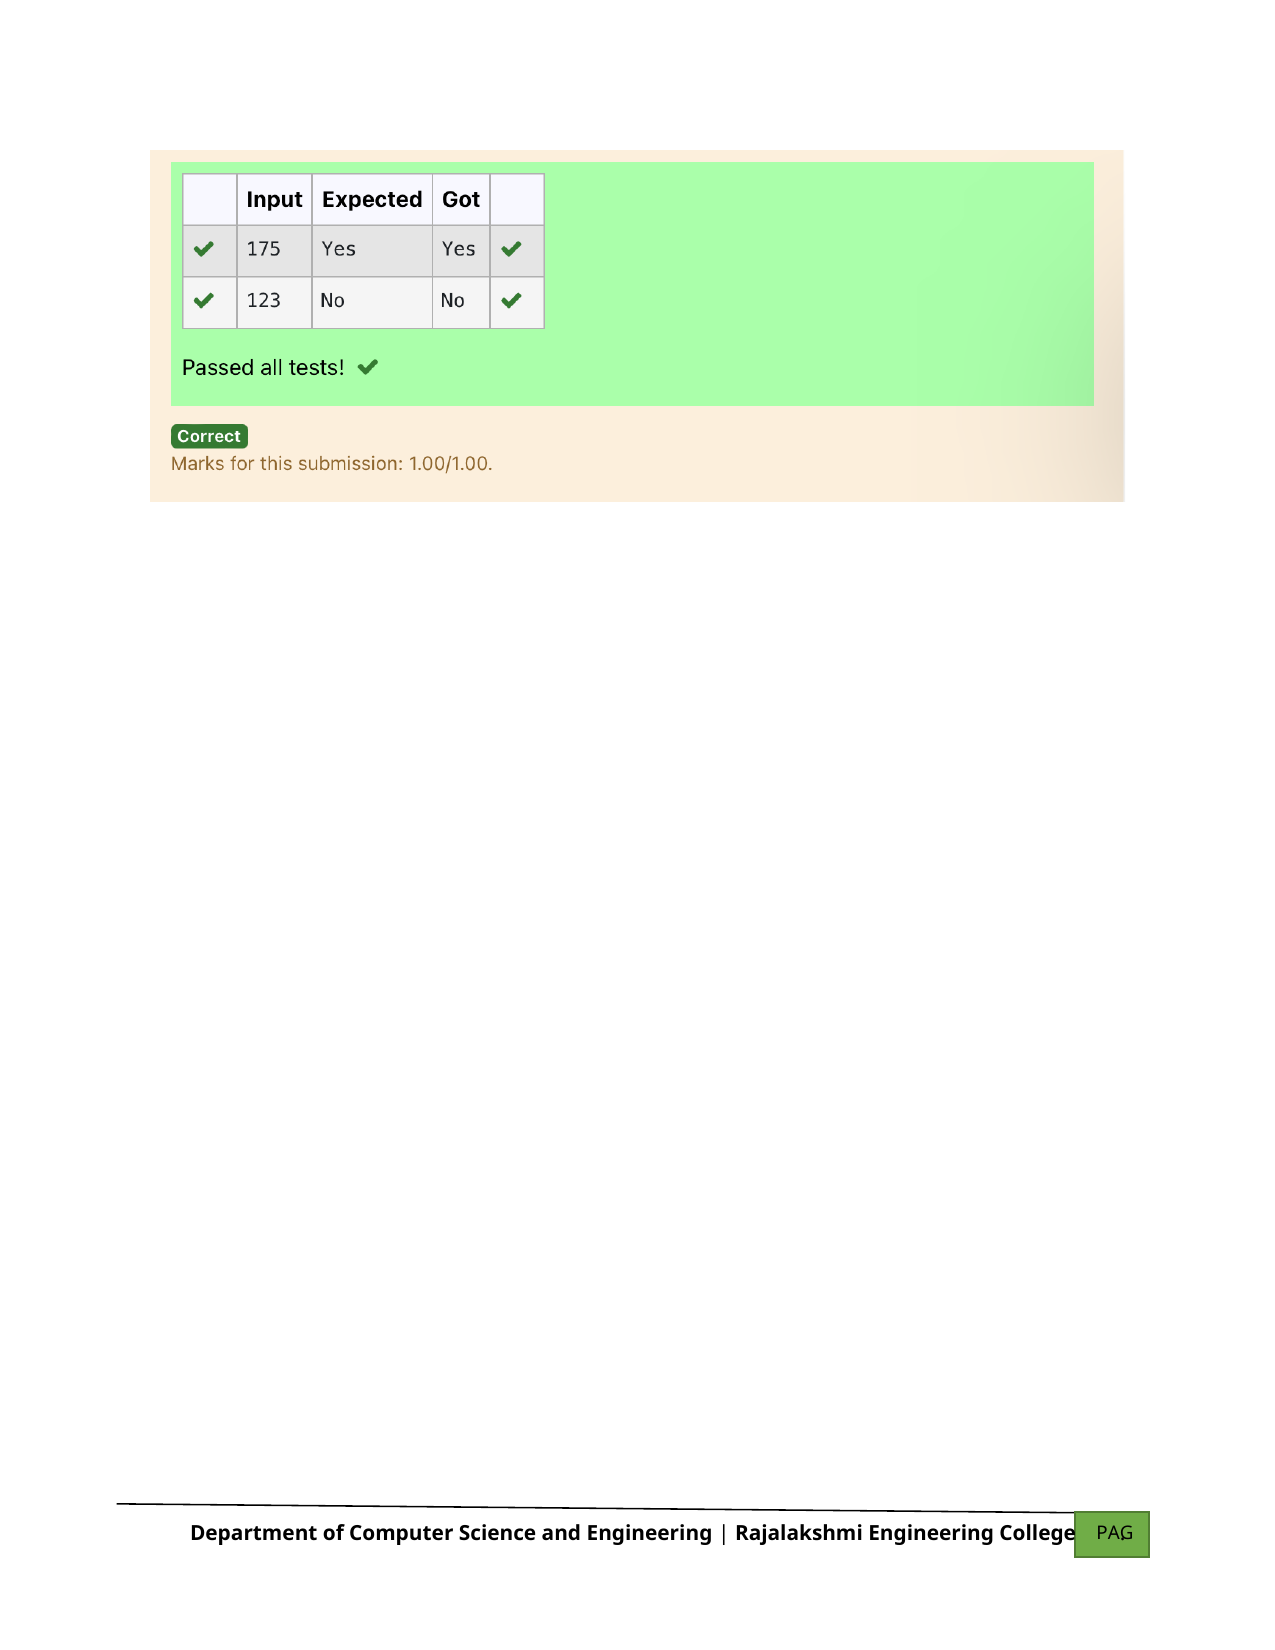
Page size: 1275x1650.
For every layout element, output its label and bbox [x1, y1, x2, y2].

picture [150, 150, 1125, 502]
